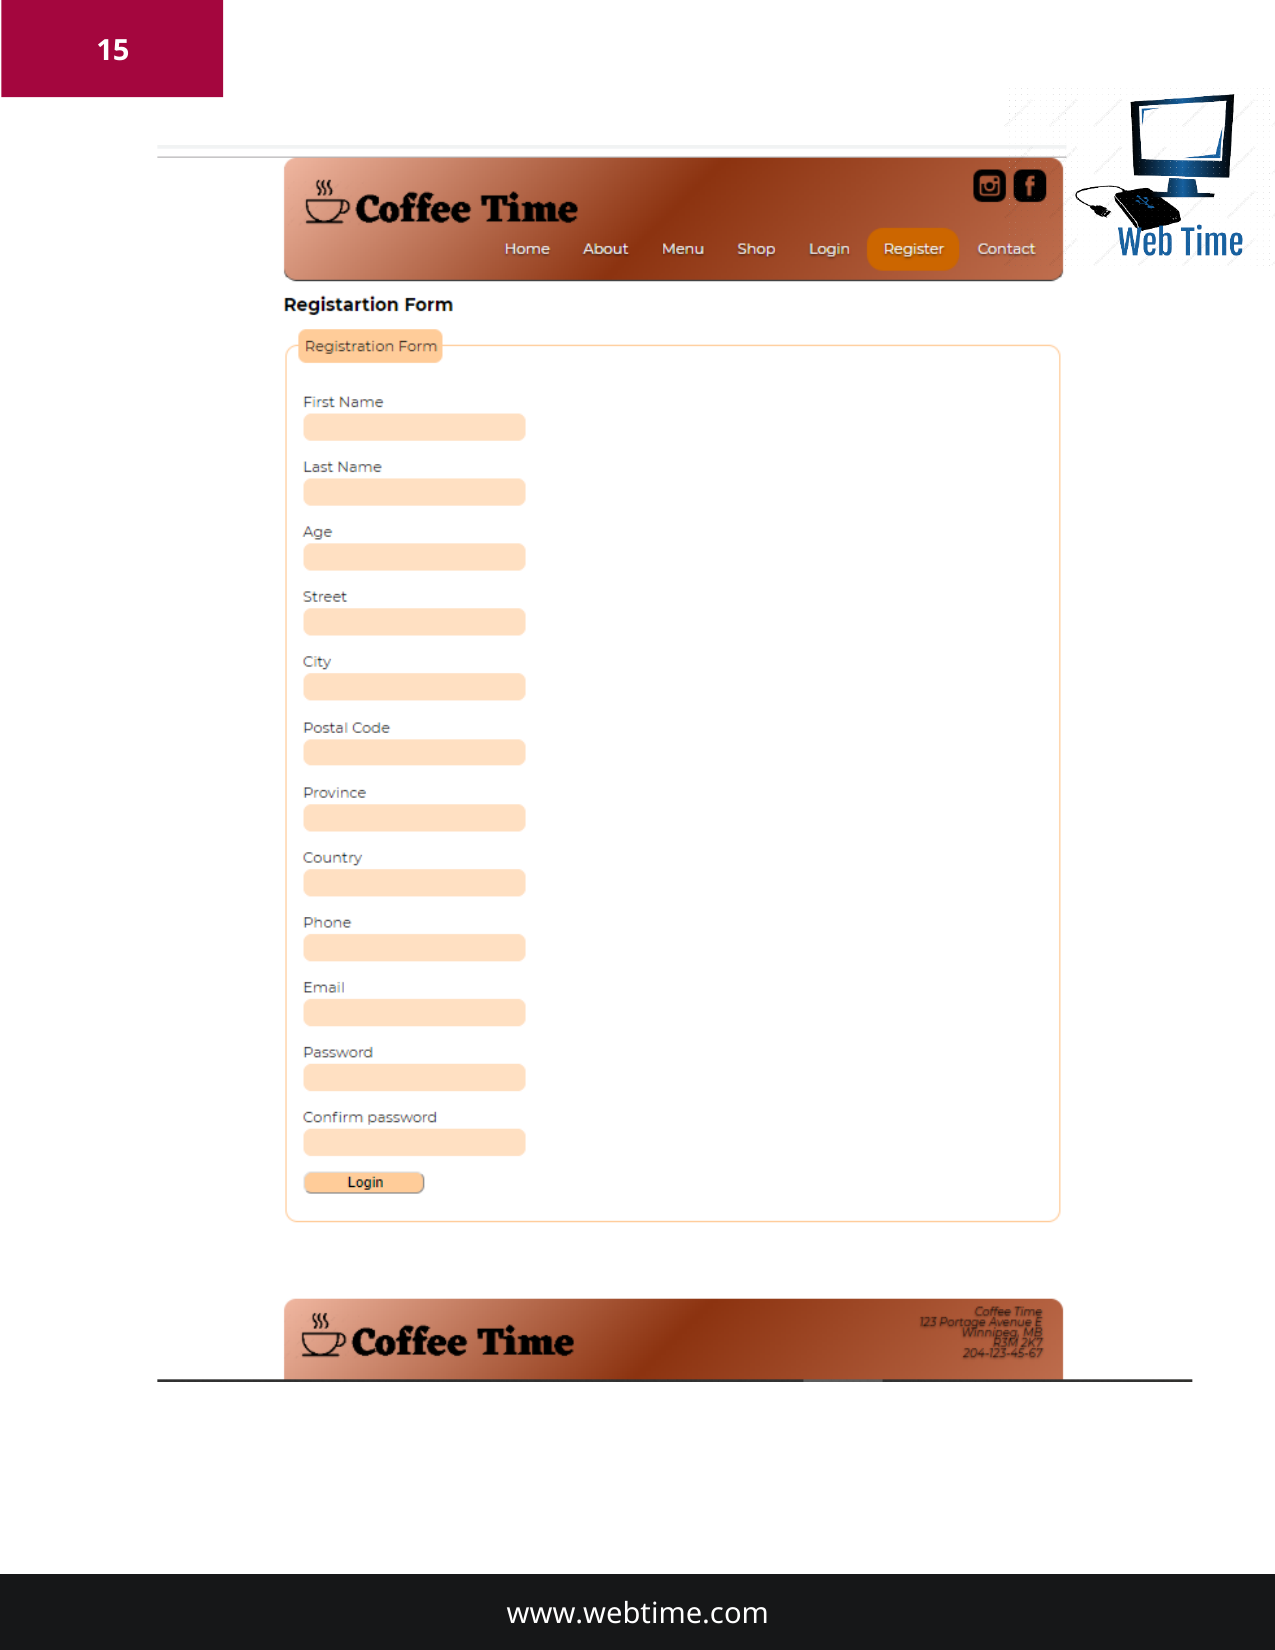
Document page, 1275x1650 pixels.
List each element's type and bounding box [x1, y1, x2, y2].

picture [157, 83, 1275, 1382]
